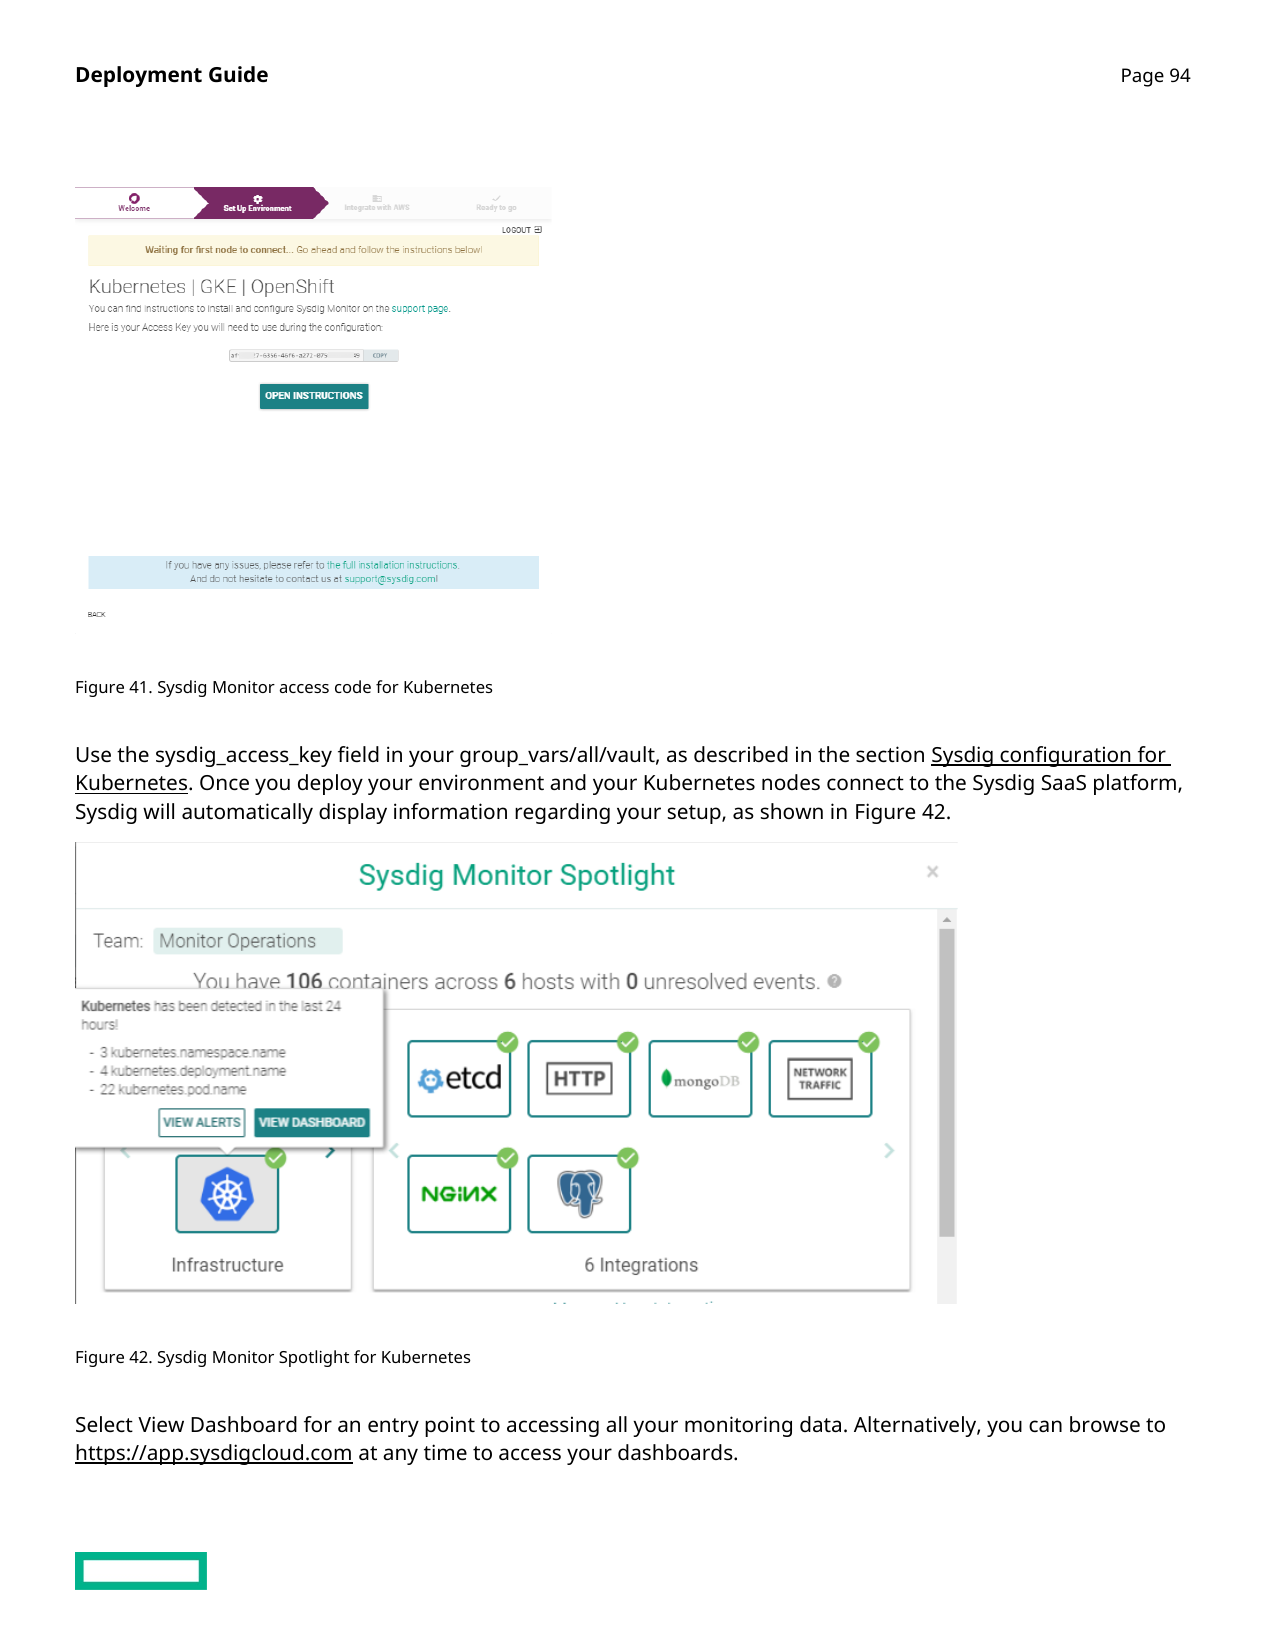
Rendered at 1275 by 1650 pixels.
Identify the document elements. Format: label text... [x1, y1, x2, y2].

picture [75, 842, 958, 1304]
text Select View Dashboard for an entry point to accessing all your monitoring data. Alternatively, you can browse to https://app.sysdigcloud.com at any time to access your dashboards. [75, 1410, 1200, 1467]
picture [75, 187, 552, 634]
text Use the sysdig_access_key field in your group_vars/all/vault, as described in the section Sysdig configuration for Kubernetes. Once you deploy your environment and your Kubernetes nodes connect to the Sysdig SaaS platform, Sysdig will automatically display information regarding your setup, as shown in Figure 42. [75, 740, 1200, 825]
text Figure 41. Sysdig Monitor access code for Kubernetes [75, 676, 1200, 698]
text Figure 42. Sysdig Monitor Spotlight for Kubernetes [75, 1345, 1200, 1368]
picture [75, 1552, 207, 1590]
